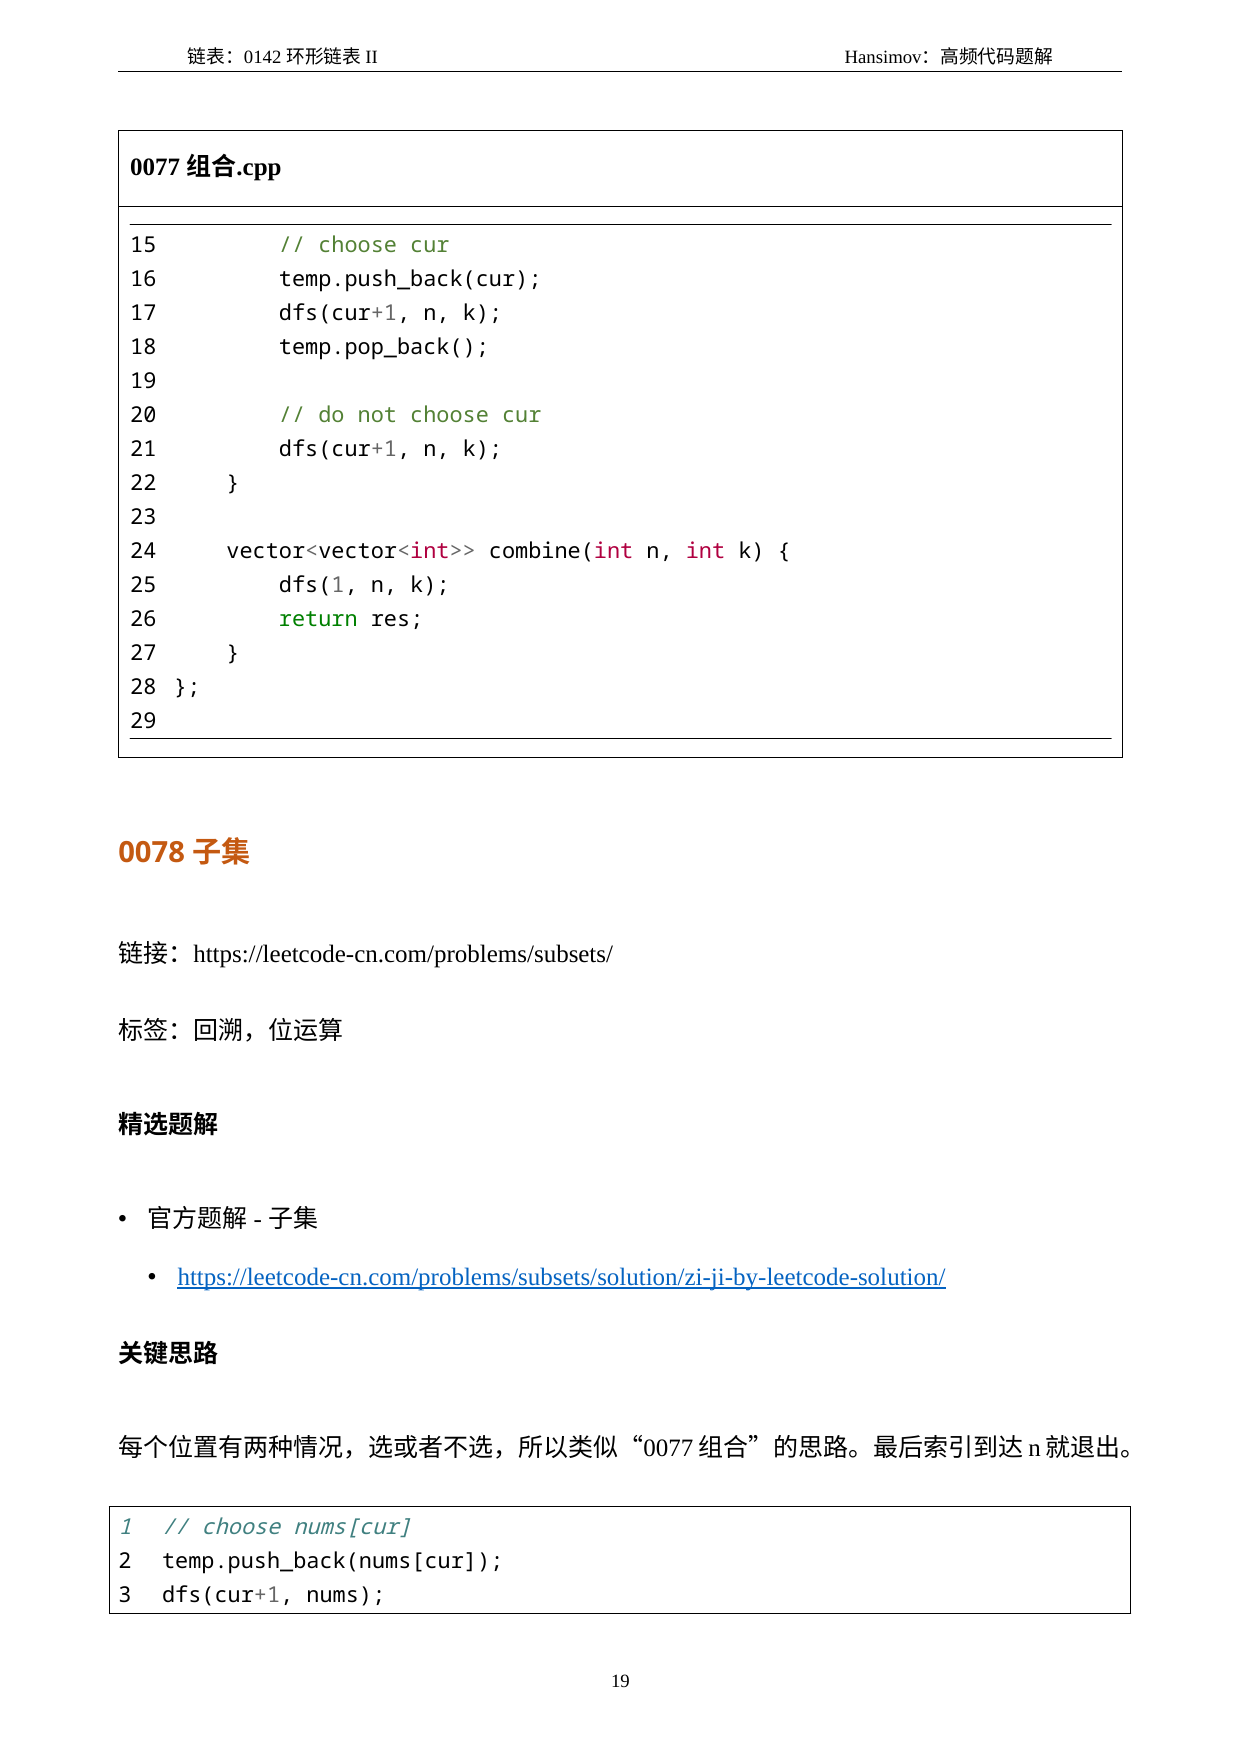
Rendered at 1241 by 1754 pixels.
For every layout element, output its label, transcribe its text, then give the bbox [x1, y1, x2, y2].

subtitle 0078 子集 [118, 816, 1097, 884]
text 标签：回溯，位运算 [118, 995, 1122, 1063]
text 每个位置有两种情况，选或者不选，所以类似“0077组合”的思路。最后索引到达n就退出。 [118, 1412, 1122, 1480]
table_header 0077 组合.cpp [119, 131, 1122, 206]
text 官方题解 - 子集 [118, 1183, 1122, 1251]
text temp.push_back(nums[cur]); [118, 1543, 1122, 1574]
text https://leetcode-cn.com/problems/subsets/solution/zi-ji-by-leetcode-solution/ [148, 1260, 1122, 1294]
text dfs(cur+1, nums); [110, 1574, 1130, 1613]
subtitle 精选题解 [118, 1089, 1097, 1157]
list // choose nums[cur] [110, 1507, 1130, 1543]
subtitle 关键思路 [118, 1318, 1097, 1386]
text 链接：https://leetcode-cn.com/problems/subsets/ [118, 918, 1122, 986]
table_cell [119, 207, 1122, 757]
